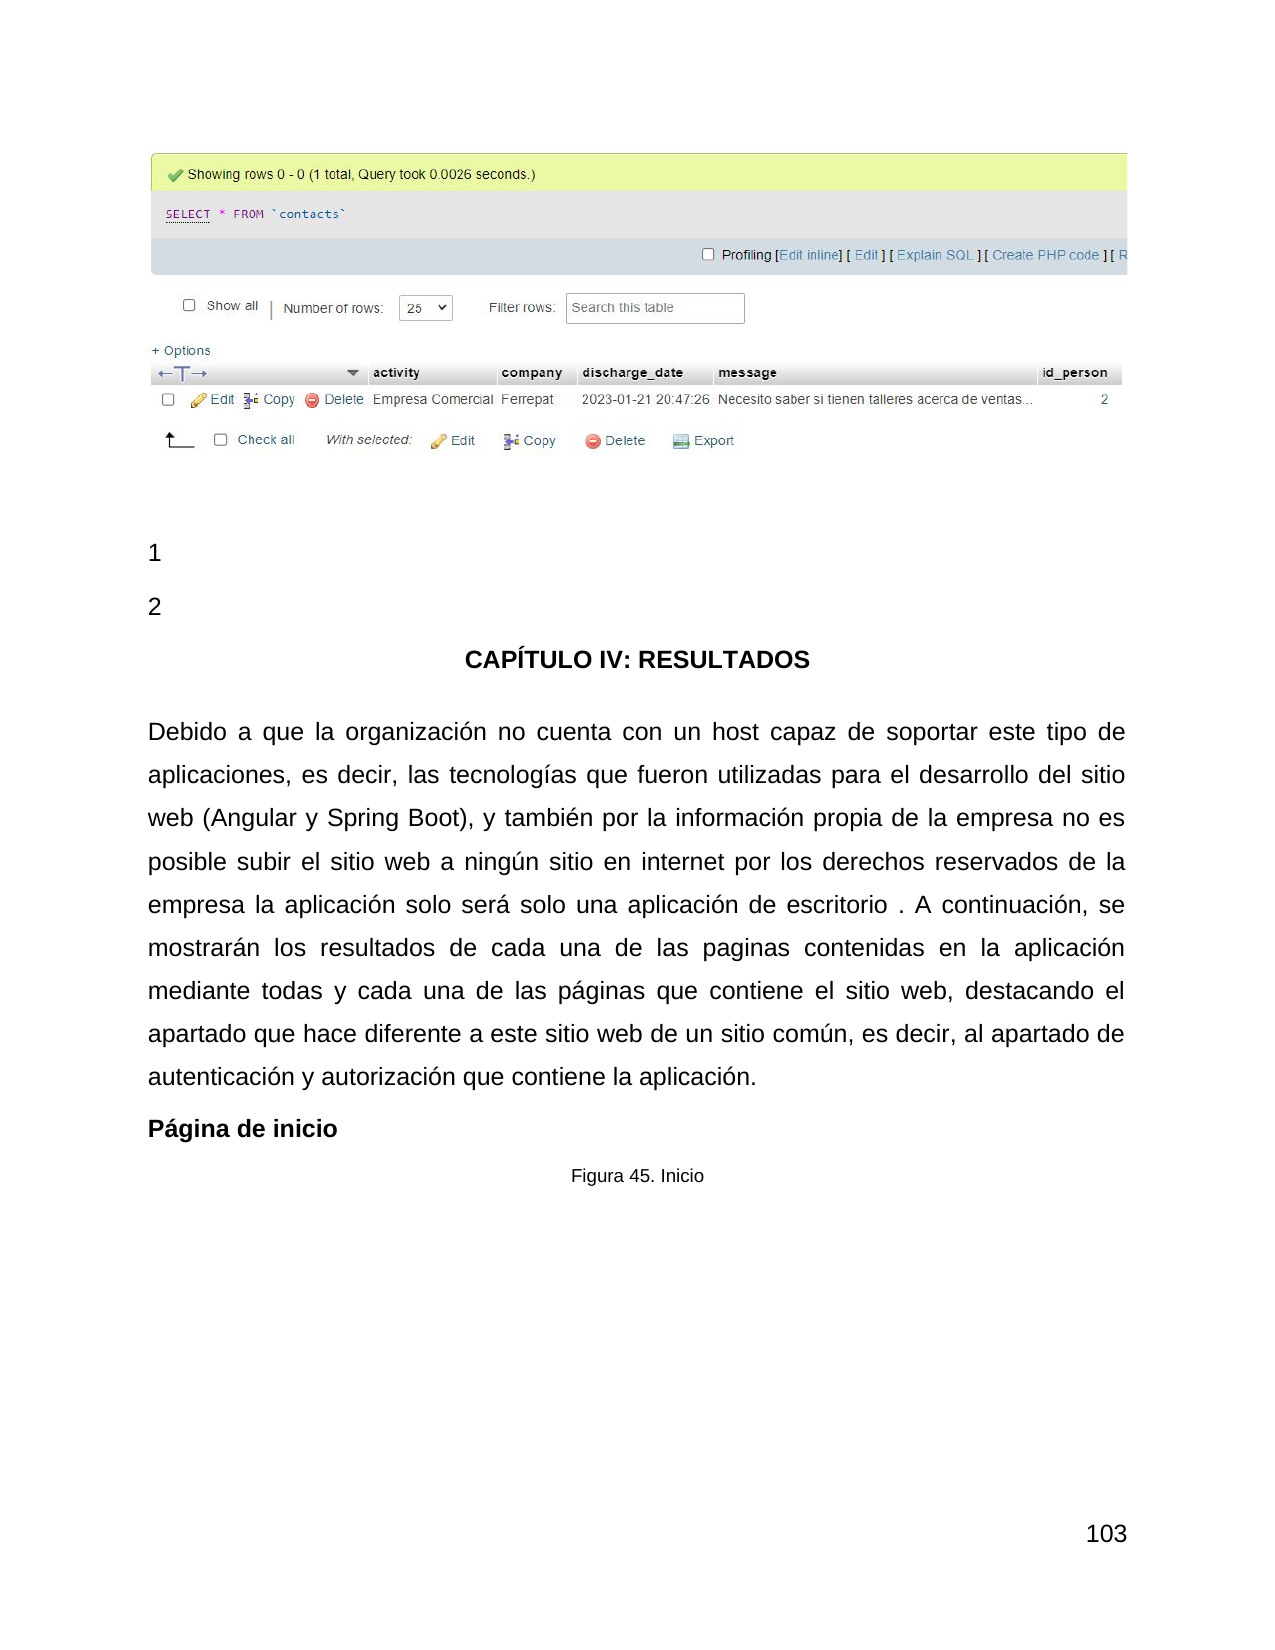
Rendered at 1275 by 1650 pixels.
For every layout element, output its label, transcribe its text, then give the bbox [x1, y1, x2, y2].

text Página de inicio [148, 1113, 1127, 1142]
text Figura 45. Inicio [148, 1165, 1127, 1187]
text Debido a que la organización no cuenta con un host capaz de soportar este tipo de aplicaciones, es decir, las tecnologías que fueron utilizadas para el desarrollo del sitio web (Angular y Spring Boot), y también por la información propia de la empresa no es posible subir el sitio web a ningún sitio en internet por los derechos reservados de la empresa la aplicación solo será solo una aplicación de escritorio . A continuación, se mostrarán los resultados de cada una de las paginas contenidas en la aplicación mediante todas y cada una de las páginas que contiene el sitio web, destacando el apartado que hace diferente a este sitio web de un sitio común, es decir, al apartado de autenticación y autorización que contiene la aplicación. [148, 717, 1127, 1091]
text CAPÍTULO IV: RESULTADOS [148, 645, 1127, 674]
picture [147, 147, 1128, 462]
